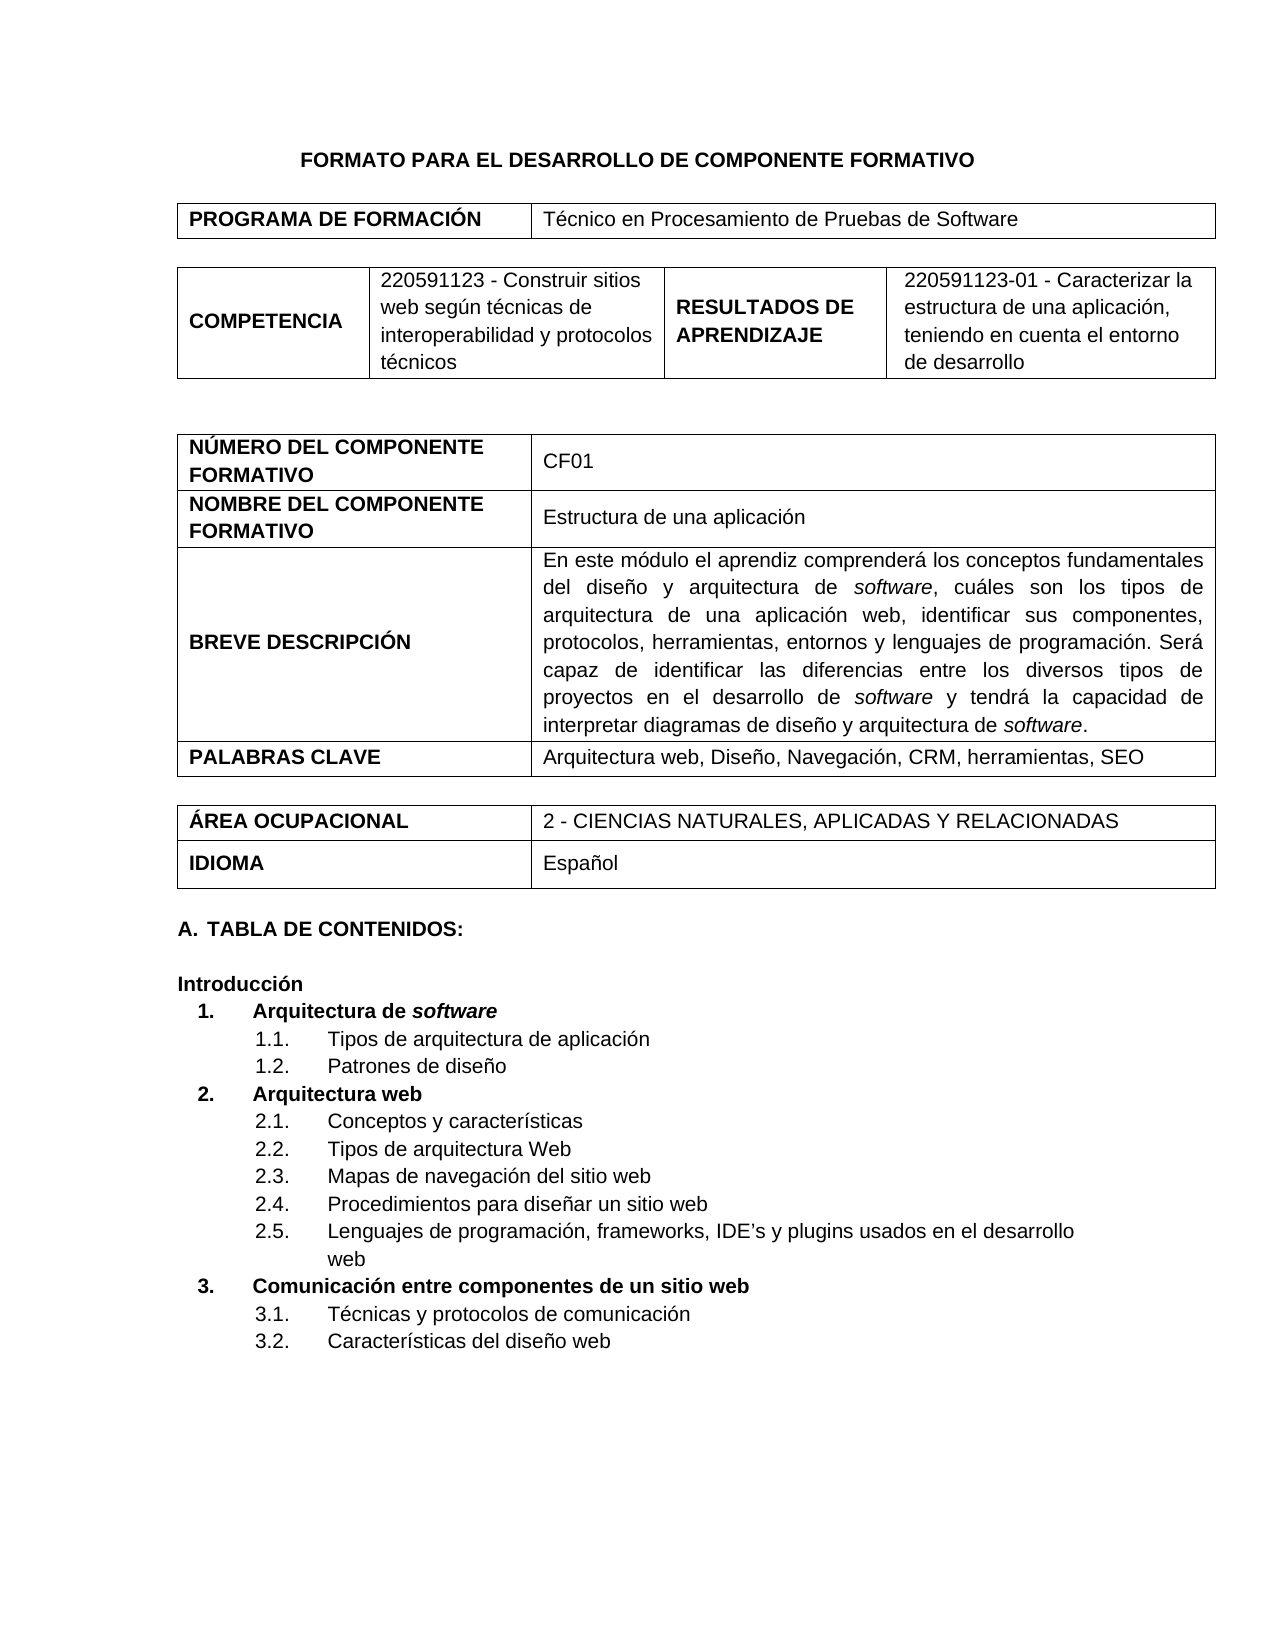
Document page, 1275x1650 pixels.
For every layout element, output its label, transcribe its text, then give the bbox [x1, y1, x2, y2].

table_cell Estructura de una aplicación [532, 491, 1215, 547]
table_cell BREVE DESCRIPCIÓN [178, 548, 531, 741]
table_header PROGRAMA DE FORMACIÓN [178, 204, 531, 238]
list TABLA DE CONTENIDOS: [177, 917, 1098, 941]
text FORMATO PARA EL DESARROLLO DE COMPONENTE FORMATIVO [177, 148, 1098, 172]
table_cell Español [532, 841, 1215, 888]
list Técnicas y protocolos de comunicación [290, 1302, 1098, 1326]
list Mapas de navegación del sitio web [290, 1164, 1098, 1188]
list Características del diseño web [290, 1329, 1098, 1353]
table_header RESULTADOS DE APRENDIZAJE [665, 268, 886, 378]
table_header 2 - CIENCIAS NATURALES, APLICADAS Y RELACIONADAS [532, 806, 1215, 840]
list Comunicación entre componentes de un sitio web [215, 1274, 1098, 1298]
table_header COMPETENCIA [178, 268, 369, 378]
text Introducción [177, 972, 1098, 996]
table_header CF01 [532, 435, 1215, 490]
list Tipos de arquitectura de aplicación [290, 1027, 1098, 1051]
table_header 220591123 - Construir sitios web según técnicas de interoperabilidad y protocolos técnicos [370, 268, 664, 378]
table_cell NOMBRE DEL COMPONENTE FORMATIVO [178, 491, 531, 547]
list Procedimientos para diseñar un sitio web [290, 1192, 1098, 1216]
list Conceptos y características [290, 1109, 1098, 1133]
table_cell Arquitectura web, Diseño, Navegación, CRM, herramientas, SEO [532, 742, 1215, 776]
list Tipos de arquitectura Web [290, 1137, 1098, 1161]
table_header Técnico en Procesamiento de Pruebas de Software [532, 204, 1215, 238]
list Arquitectura web [215, 1082, 1098, 1106]
list Arquitectura de software [215, 999, 1098, 1023]
table_cell IDIOMA [178, 841, 531, 888]
table_header NÚMERO DEL COMPONENTE FORMATIVO [178, 435, 531, 490]
list Patrones de diseño [290, 1054, 1098, 1078]
table_header ÁREA OCUPACIONAL [178, 806, 531, 840]
table_cell En este módulo el aprendiz comprenderá los conceptos fundamentales del diseño y arquitectura de software, cuáles son los tipos de arquitectura de una aplicación web, identificar sus componentes, protocolos, herramientas, entornos y lenguajes de programación. Será capaz de identificar las diferencias entre los diversos tipos de proyectos en el desarrollo de software y tendrá la capacidad de interpretar diagramas de diseño y arquitectura de software. [532, 548, 1215, 741]
table_header 220591123-01 - Caracterizar la estructura de una aplicación, teniendo en cuenta el entorno de desarrollo [887, 268, 1215, 378]
table_cell PALABRAS CLAVE [178, 742, 531, 776]
list Lenguajes de programación, frameworks, IDE’s y plugins usados en el desarrollo web [290, 1219, 1098, 1271]
